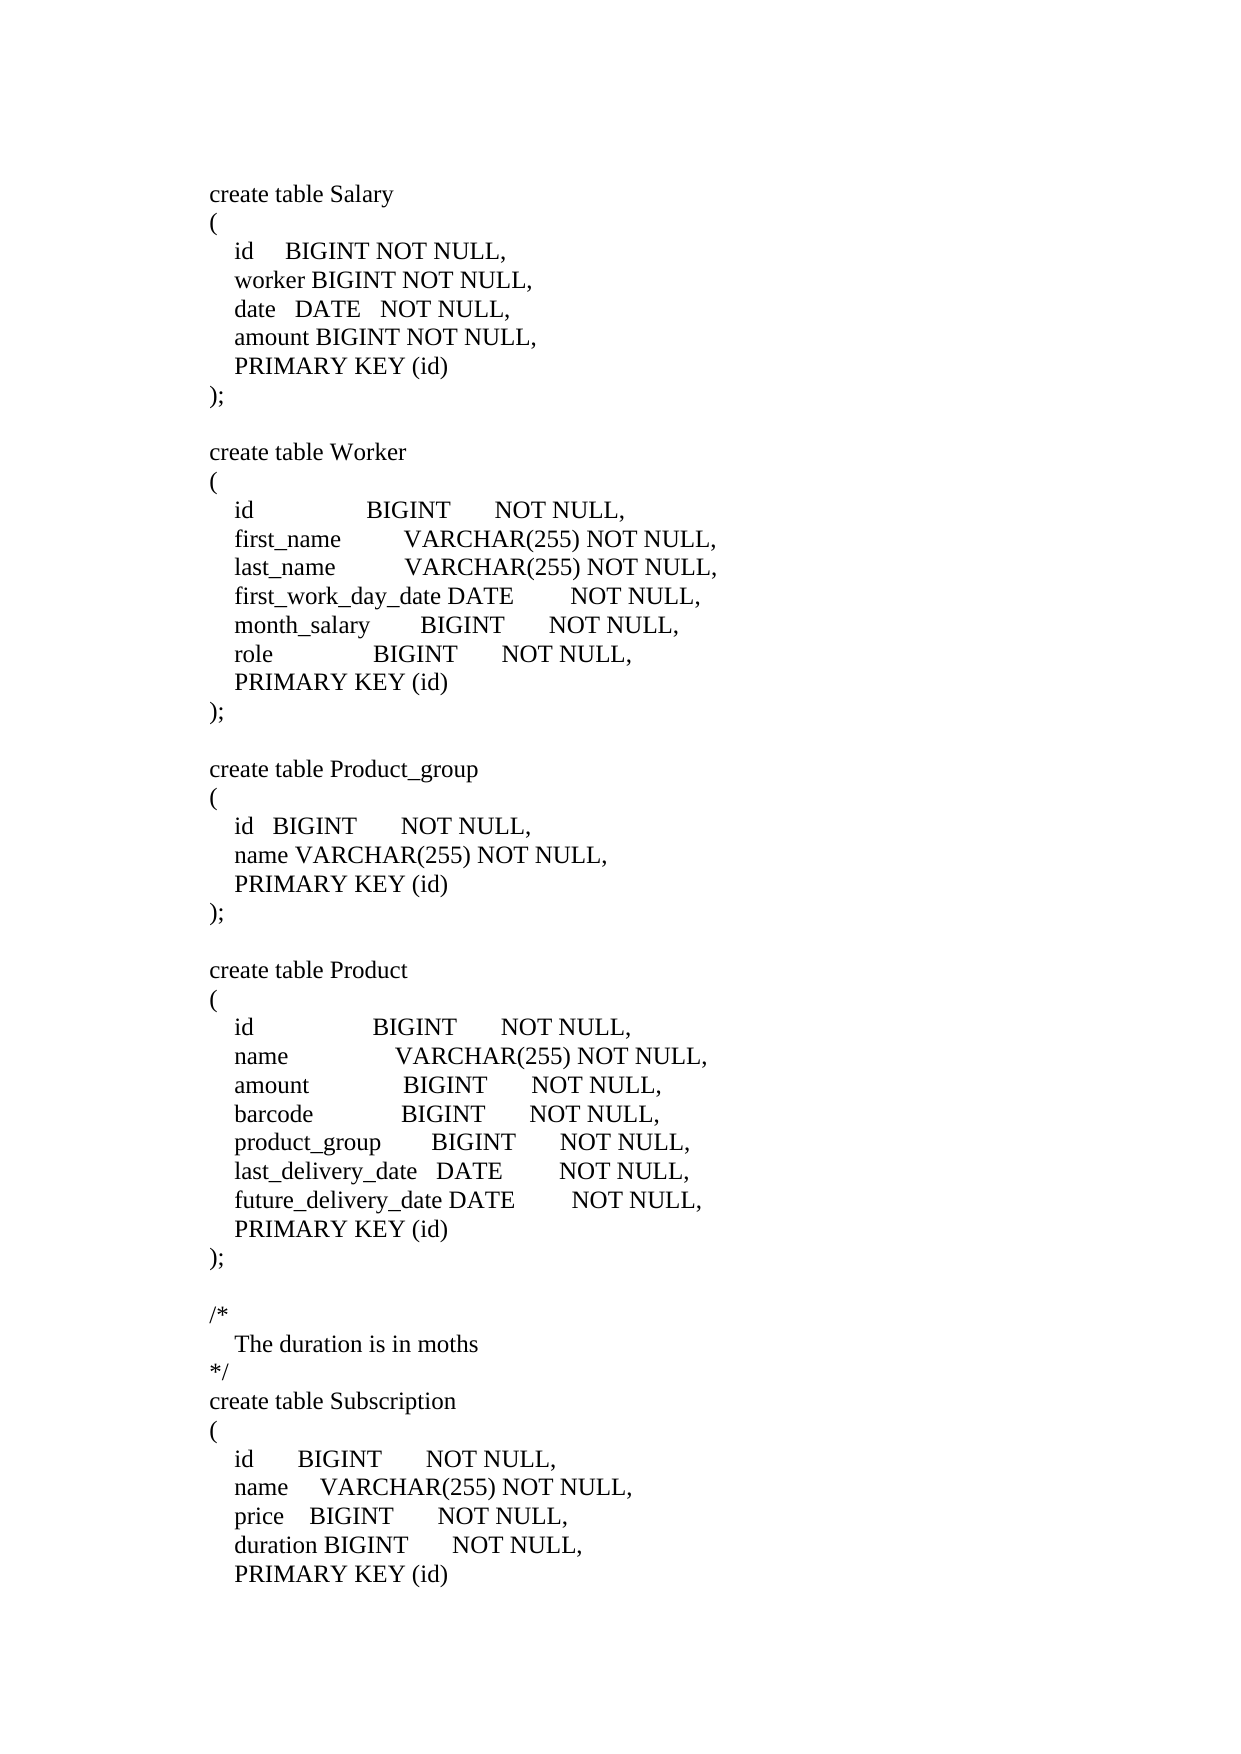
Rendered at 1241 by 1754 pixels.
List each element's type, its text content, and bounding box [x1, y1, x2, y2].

text month_salary BIGINT NOT NULL, [150, 610, 1090, 639]
text ); [150, 897, 1090, 926]
text create table Worker [150, 437, 1090, 466]
text PRIMARY KEY (id) [150, 869, 1090, 897]
text PRIMARY KEY (id) [150, 351, 1090, 380]
text create table Salary [150, 179, 1090, 207]
text name VARCHAR(255) NOT NULL, [150, 1041, 1090, 1070]
text ); [150, 696, 1090, 725]
text future_delivery_date DATE NOT NULL, [150, 1185, 1090, 1214]
text amount BIGINT NOT NULL, [150, 1070, 1090, 1099]
text The duration is in moths [150, 1329, 1090, 1357]
text id BIGINT NOT NULL, [150, 495, 1090, 524]
text ( [150, 782, 1090, 811]
text ( [150, 207, 1090, 236]
text first_name VARCHAR(255) NOT NULL, [150, 524, 1090, 552]
text amount BIGINT NOT NULL, [150, 322, 1090, 351]
text last_name VARCHAR(255) NOT NULL, [150, 552, 1090, 581]
text name VARCHAR(255) NOT NULL, [150, 840, 1090, 869]
text create table Subscription [150, 1386, 1090, 1415]
text create table Product [150, 955, 1090, 984]
text id BIGINT NOT NULL, [150, 811, 1090, 840]
text PRIMARY KEY (id) [150, 1214, 1090, 1242]
text role BIGINT NOT NULL, [150, 639, 1090, 667]
text ); [150, 1242, 1090, 1271]
text id BIGINT NOT NULL, [150, 236, 1090, 265]
text PRIMARY KEY (id) [150, 1559, 1090, 1587]
text date DATE NOT NULL, [150, 294, 1090, 322]
text ( [150, 984, 1090, 1012]
text duration BIGINT NOT NULL, [150, 1530, 1090, 1559]
text */ [150, 1357, 1090, 1386]
text worker BIGINT NOT NULL, [150, 265, 1090, 294]
text id BIGINT NOT NULL, [150, 1444, 1090, 1472]
text name VARCHAR(255) NOT NULL, [150, 1472, 1090, 1501]
text barcode BIGINT NOT NULL, [150, 1099, 1090, 1127]
text create table Product_group [150, 754, 1090, 782]
text product_group BIGINT NOT NULL, [150, 1127, 1090, 1156]
text PRIMARY KEY (id) [150, 667, 1090, 696]
text last_delivery_date DATE NOT NULL, [150, 1156, 1090, 1185]
text id BIGINT NOT NULL, [150, 1012, 1090, 1041]
text ( [150, 1415, 1090, 1444]
text ); [150, 380, 1090, 409]
text first_work_day_date DATE NOT NULL, [150, 581, 1090, 610]
text ( [150, 466, 1090, 495]
text /* [150, 1300, 1090, 1329]
text price BIGINT NOT NULL, [150, 1501, 1090, 1530]
